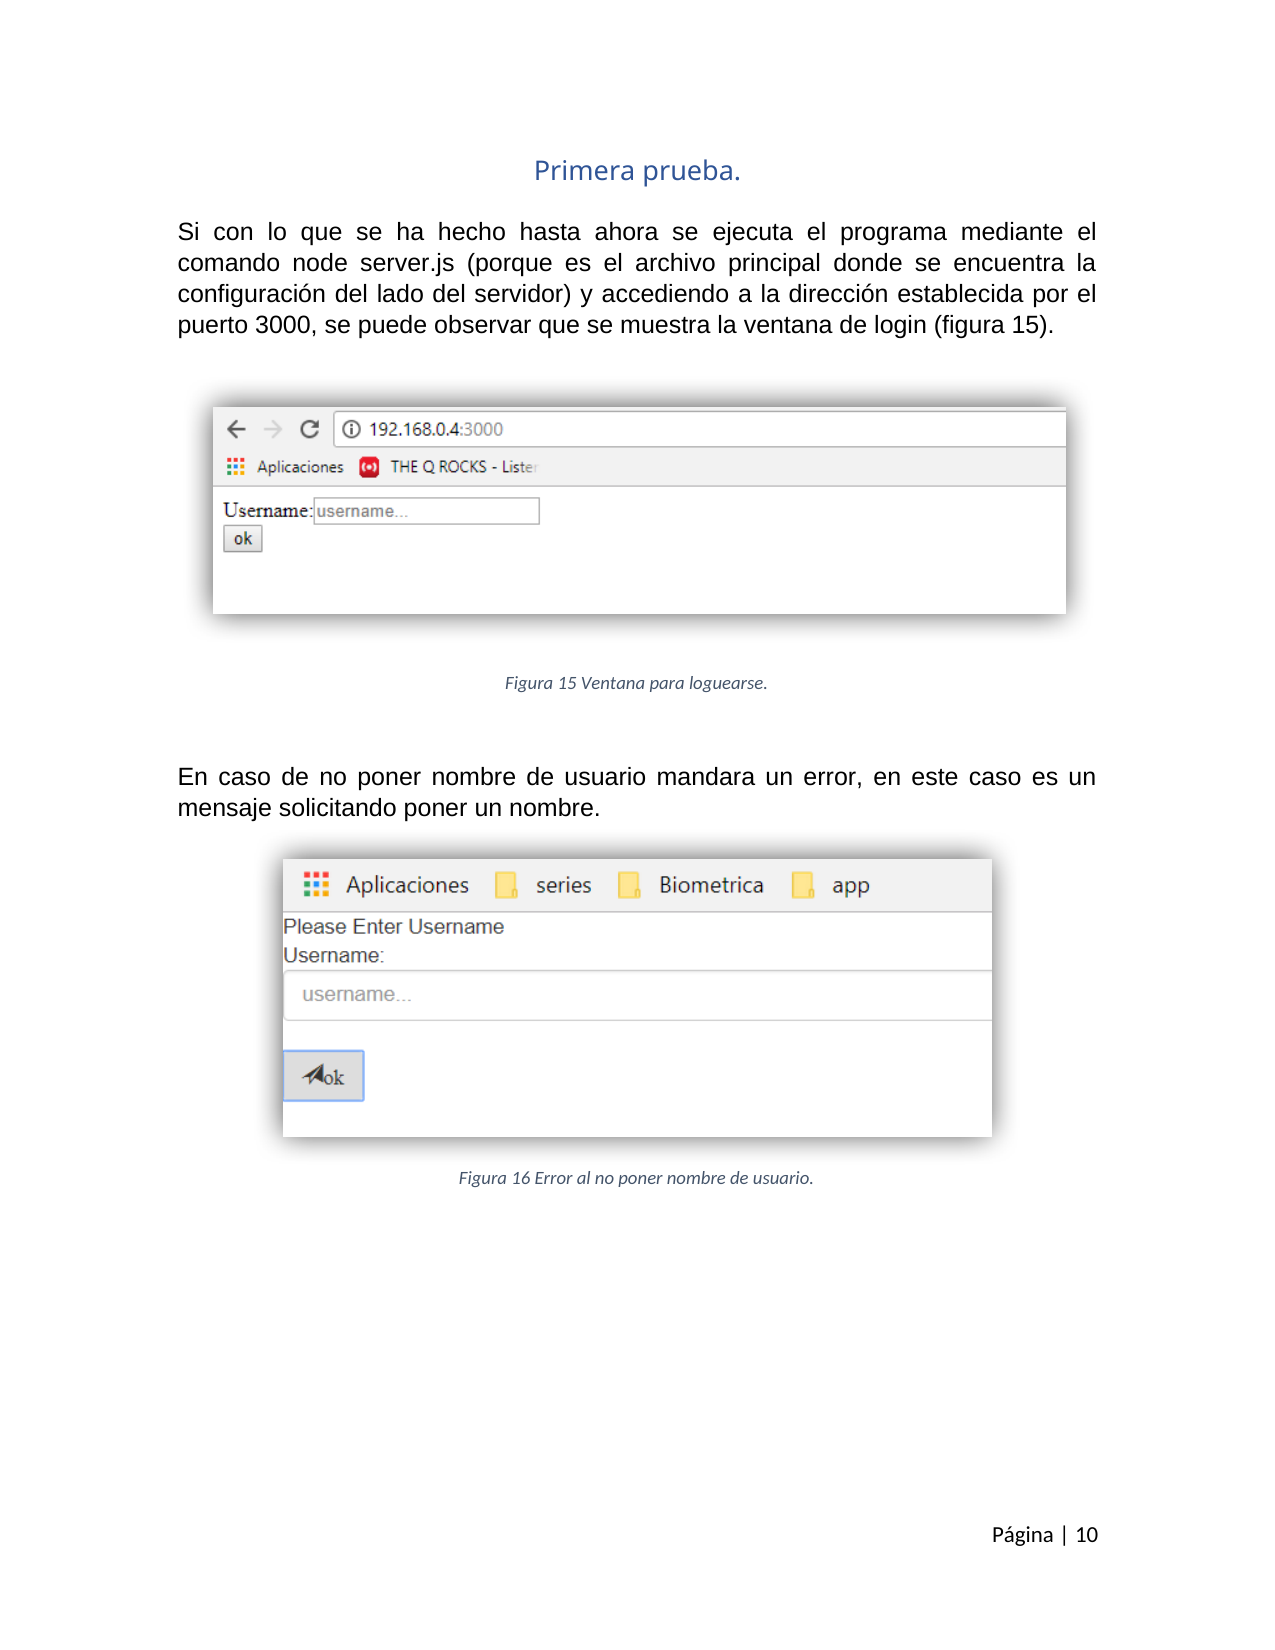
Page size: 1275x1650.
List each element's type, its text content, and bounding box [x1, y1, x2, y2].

picture [283, 859, 992, 1137]
text Si con lo que se ha hecho hasta ahora se ejecuta el programa mediante el comando node server.js (porque es el archivo principal donde se encuentra la configuración del lado del servidor) y accediendo a la dirección establecida por el puerto 3000, se puede observar que se muestra la ventana de login (figura 15). [177, 217, 1098, 338]
subtitle Primera prueba. [177, 152, 1098, 189]
text Figura Ventana para loguearse. [177, 671, 1098, 694]
picture [213, 407, 1066, 614]
text Figura Error al no poner nombre de usuario. [177, 1167, 1098, 1189]
text En caso de no poner nombre de usuario mandara un error, en este caso es un mensaje solicitando poner un nombre. [177, 762, 1098, 822]
